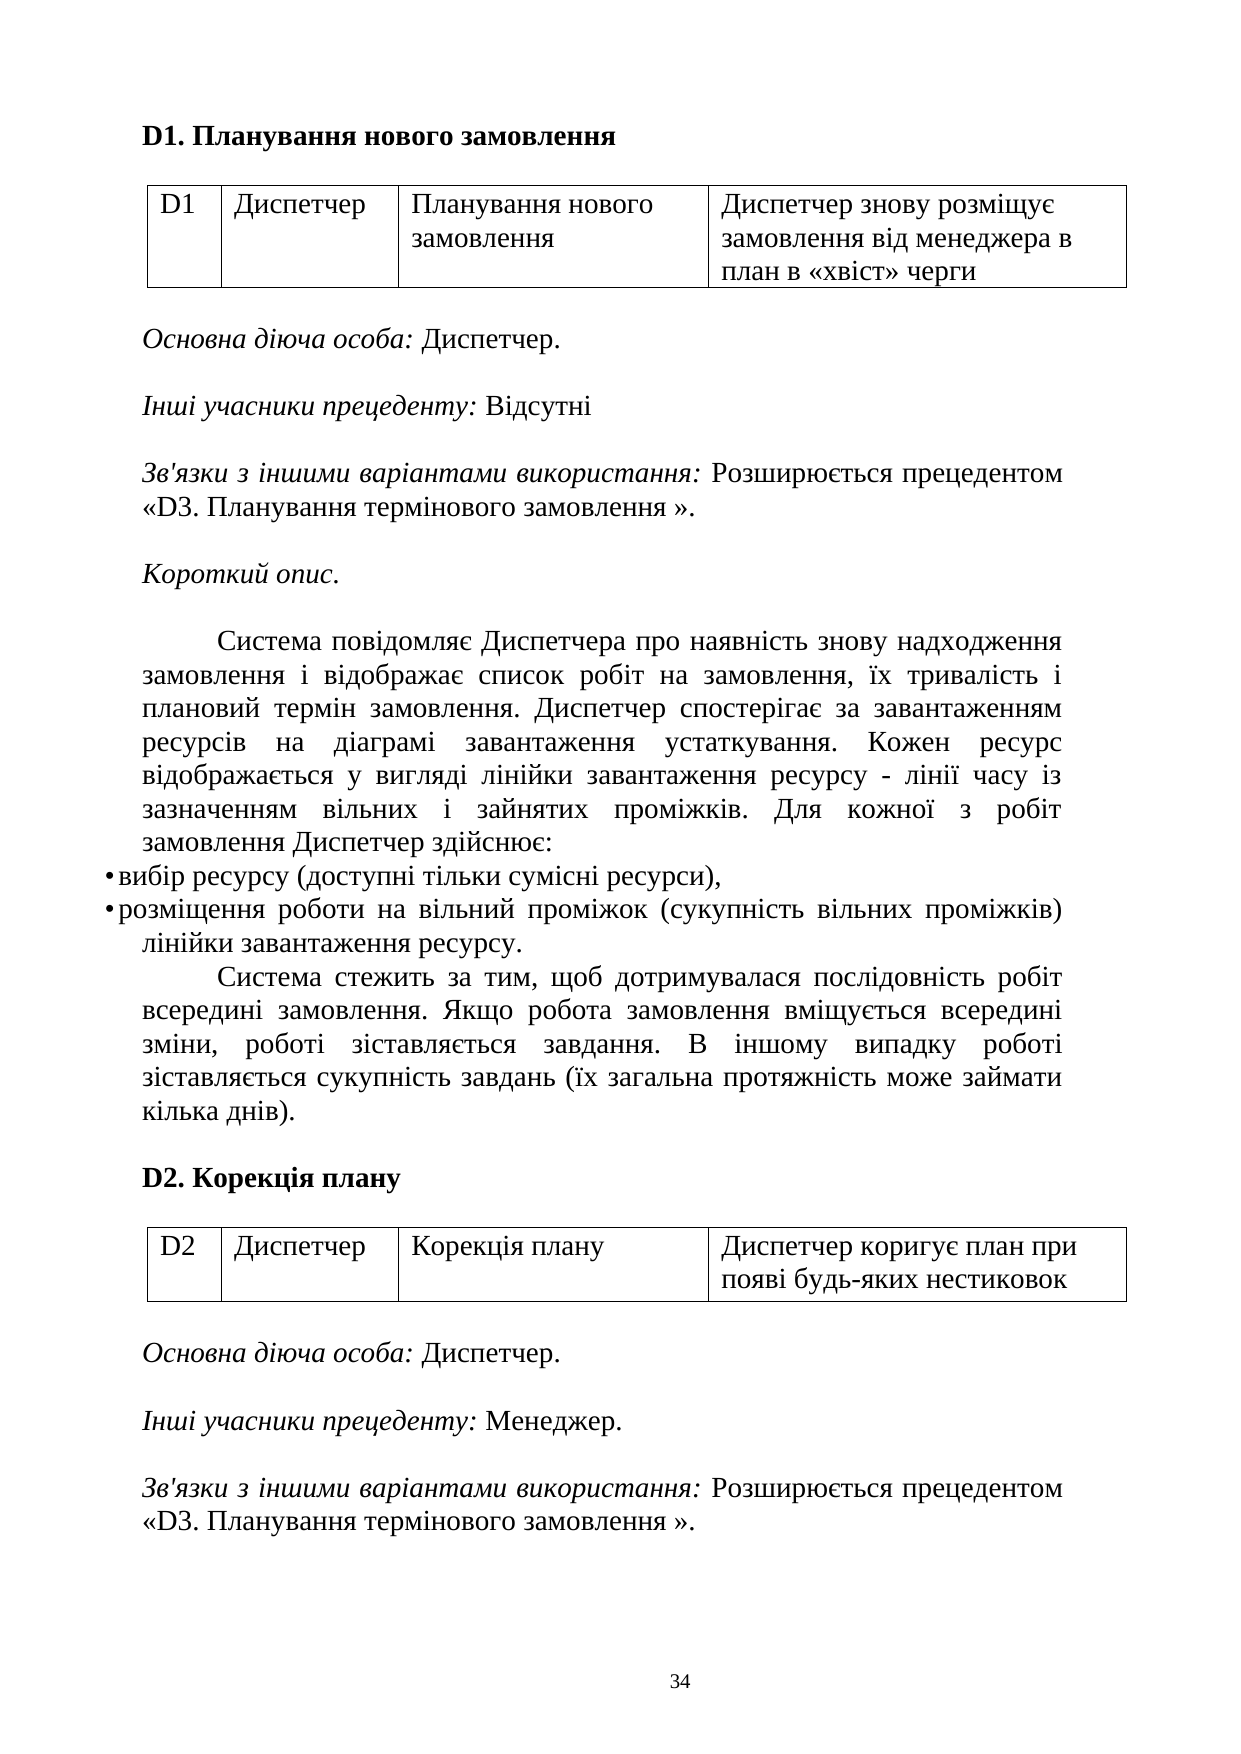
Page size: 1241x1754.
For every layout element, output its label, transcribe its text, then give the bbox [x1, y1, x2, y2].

text Зв'язки з іншими варіантами використання: Розширюється прецедентом «D3. Планування термінового замовлення ». [142, 456, 1063, 523]
table_header Диспетчер [222, 1228, 398, 1301]
text Система стежить за тим, щоб дотримувалася послідовність робіт всередині замовлення. Якщо робота замовлення вміщується всередині зміни, роботі зіставляється завдання. В іншому випадку роботі зіставляється сукупність завдань (їх загальна протяжність може займати кілька днів). [142, 959, 1063, 1126]
table_header D1 [148, 186, 221, 287]
table_header Диспетчер знову розміщує замовлення від менеджера в план в «хвіст» черги [709, 186, 1126, 287]
text Короткий опис. [142, 556, 1063, 590]
text D1. Планування нового замовлення [142, 118, 1063, 152]
table_header Диспетчер коригує план при появі будь-яких нестиковок [709, 1228, 1126, 1301]
text Інші учасники прецеденту: Відсутні [142, 388, 1063, 422]
table_header D2 [148, 1228, 221, 1301]
text Основна діюча особа: Диспетчер. [142, 1336, 1063, 1369]
text Основна діюча особа: Диспетчер. [142, 321, 1063, 355]
list розміщення роботи на вільний проміжок (сукупність вільних проміжків) лінійки завантаження ресурсу. [104, 892, 1063, 959]
table_header Диспетчер [222, 186, 398, 287]
table_header Корекція плану [399, 1228, 708, 1301]
text D2. Корекція плану [142, 1160, 1063, 1193]
text Зв'язки з іншими варіантами використання: Розширюється прецедентом «D3. Планування термінового замовлення ». [142, 1470, 1063, 1537]
text Інші учасники прецеденту: Менеджер. [142, 1403, 1063, 1436]
text Система повідомляє Диспетчера про наявність знову надходження замовлення і відображає список робіт на замовлення, їх тривалість і плановий термін замовлення. Диспетчер спостерігає за завантаженням ресурсів на діаграмі завантаження устаткування. Кожен ресурс відображається у вигляді лінійки завантаження ресурсу - лінії часу із зазначенням вільних і зайнятих проміжків. Для кожної з робіт замовлення Диспетчер здійснює: [142, 623, 1063, 858]
table_header Планування нового замовлення [399, 186, 708, 287]
list вибір ресурсу (доступні тільки сумісні ресурси), [104, 858, 1063, 892]
